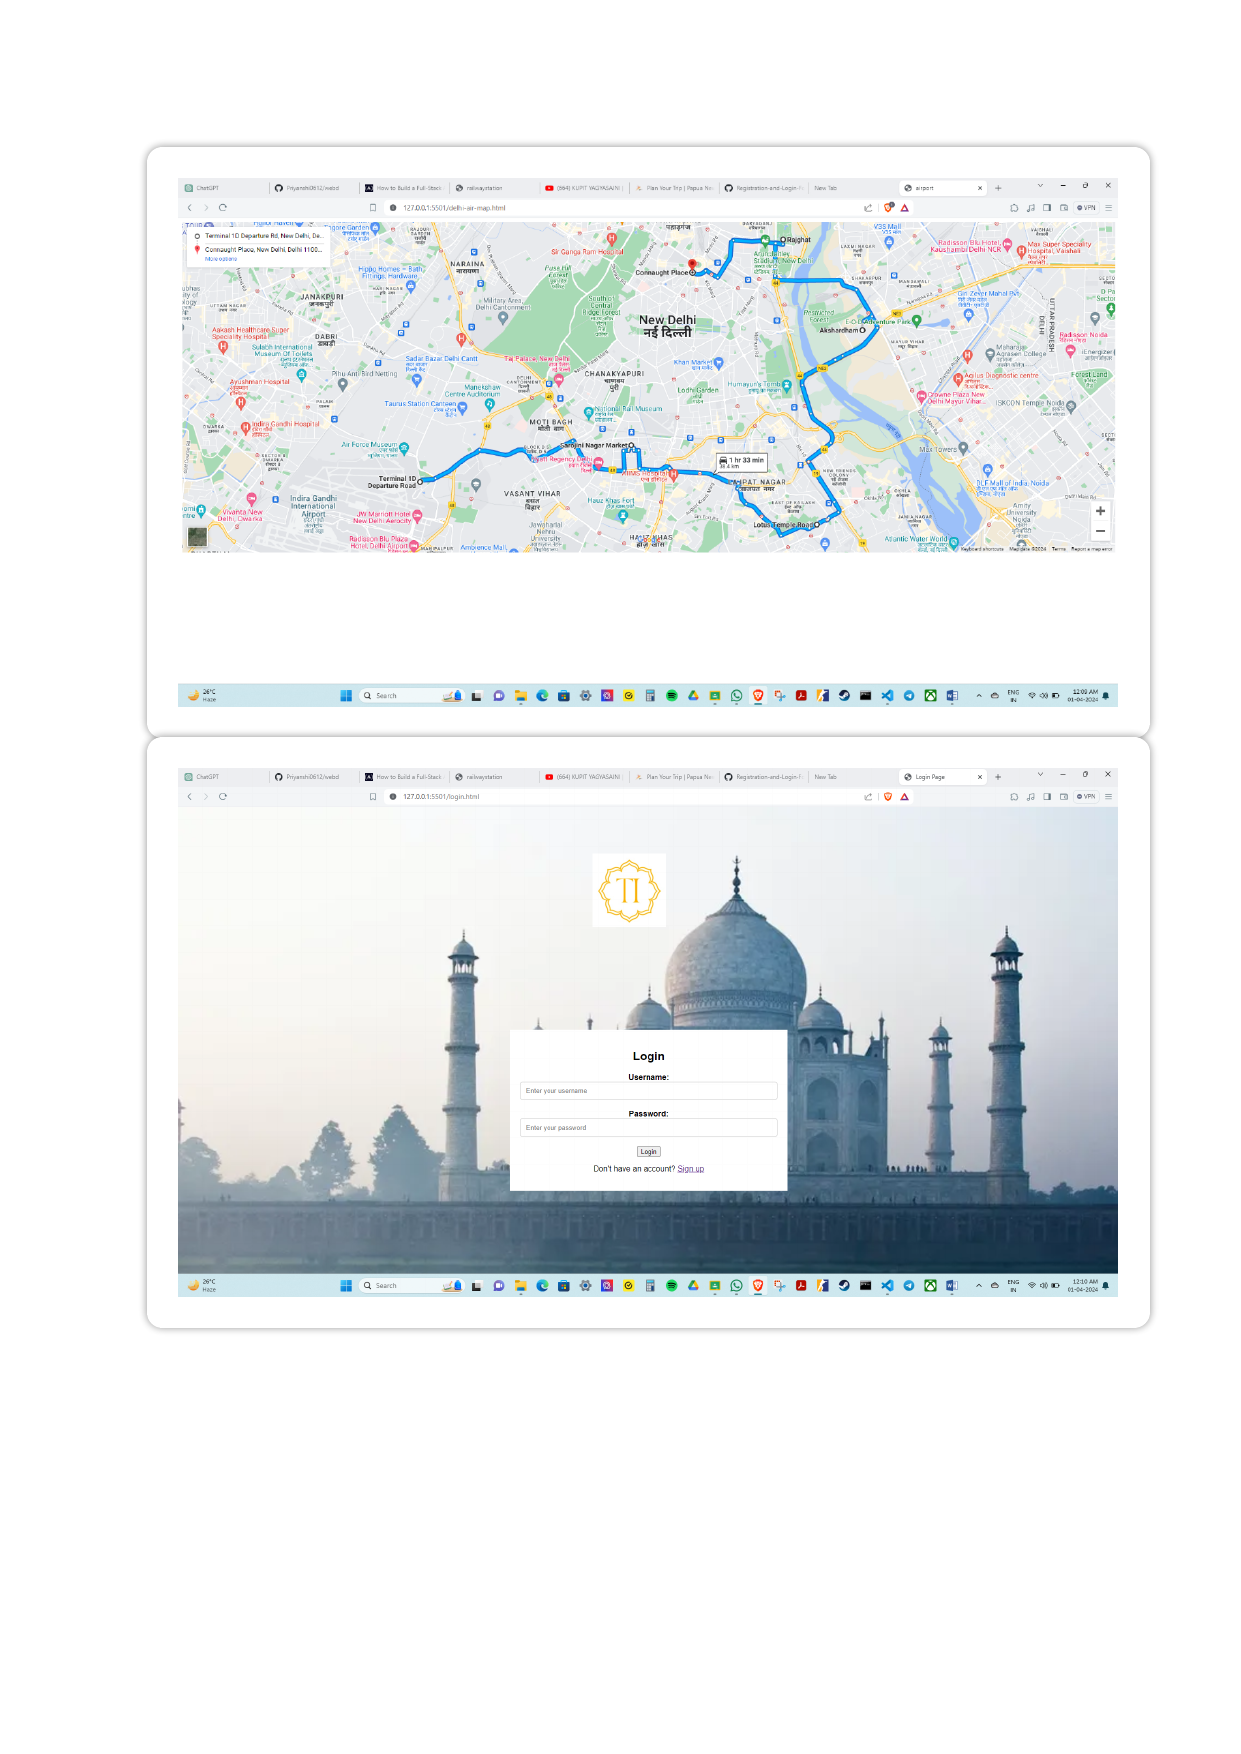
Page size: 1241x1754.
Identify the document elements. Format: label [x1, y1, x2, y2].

picture [178, 768, 1118, 1297]
picture [178, 178, 1118, 707]
